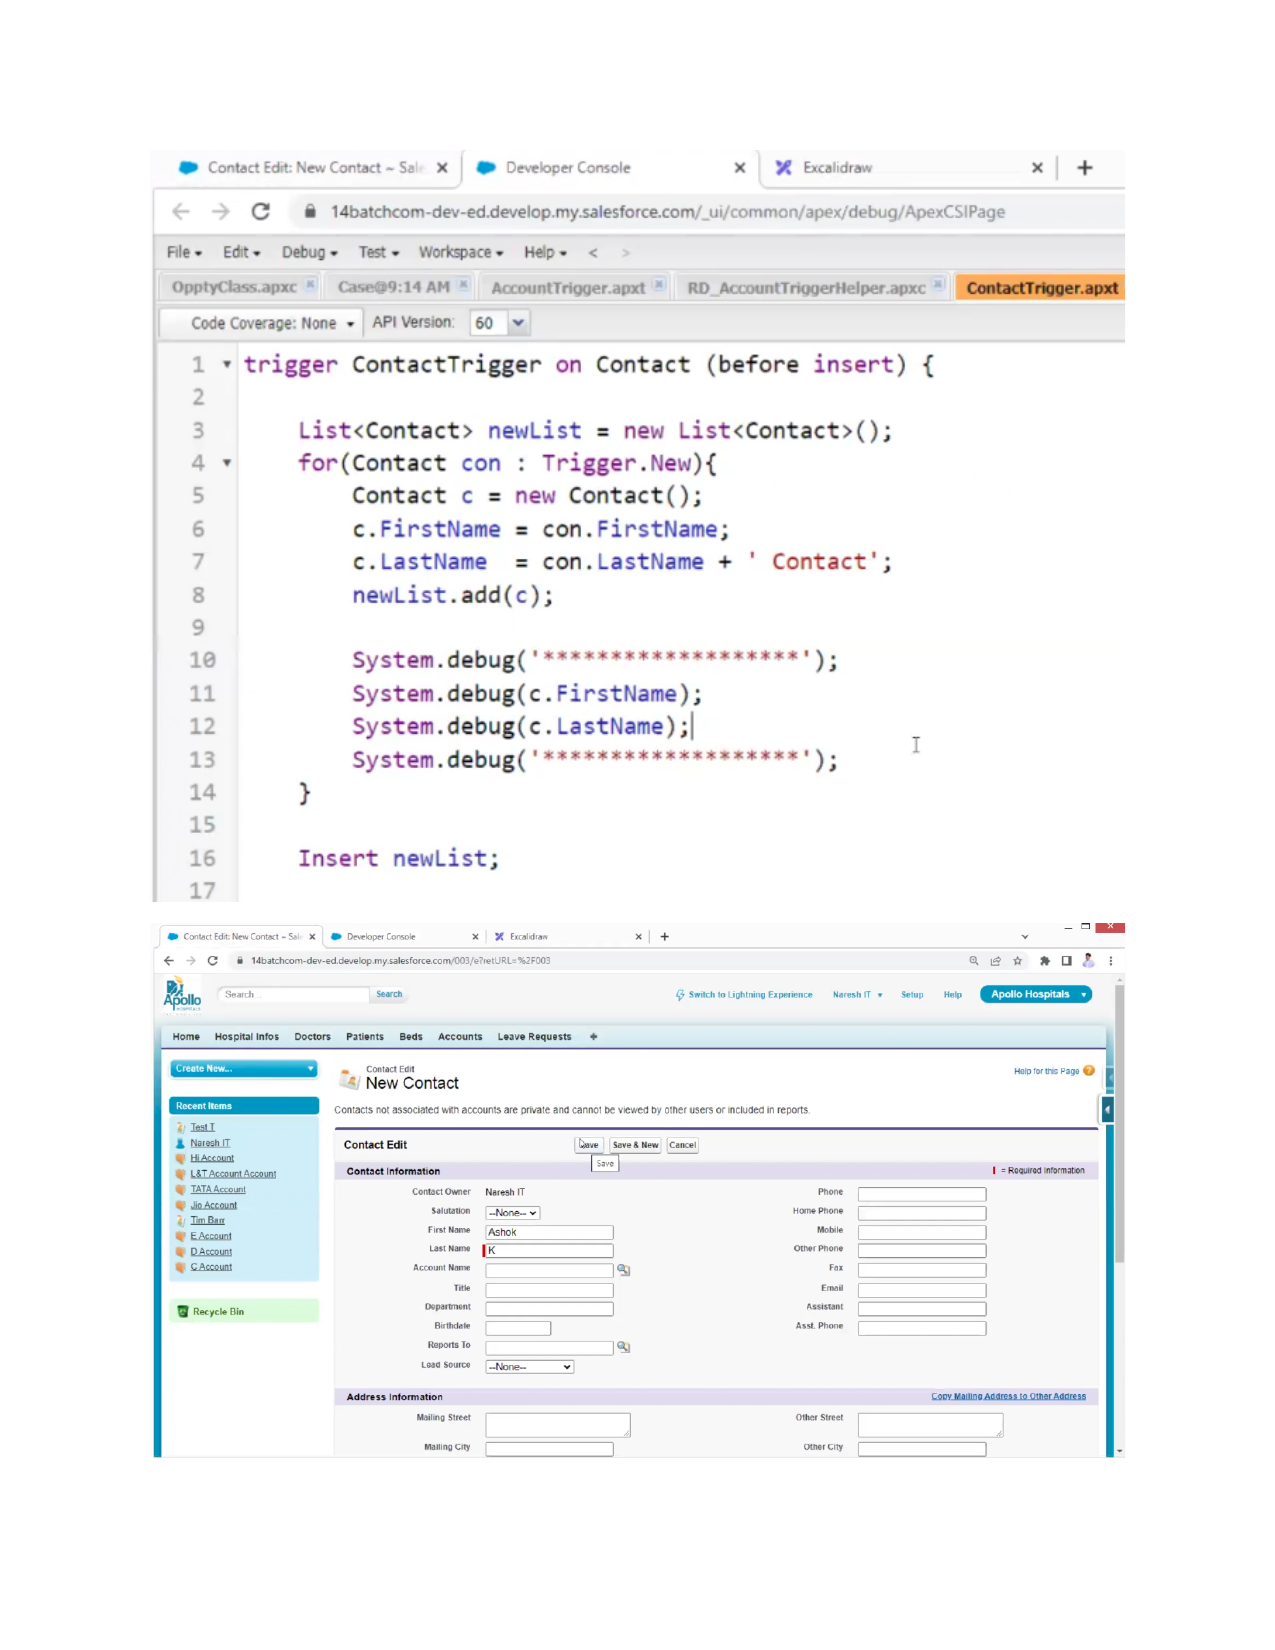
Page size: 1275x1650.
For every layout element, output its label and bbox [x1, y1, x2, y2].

picture [150, 150, 1125, 902]
picture [150, 923, 1125, 1458]
